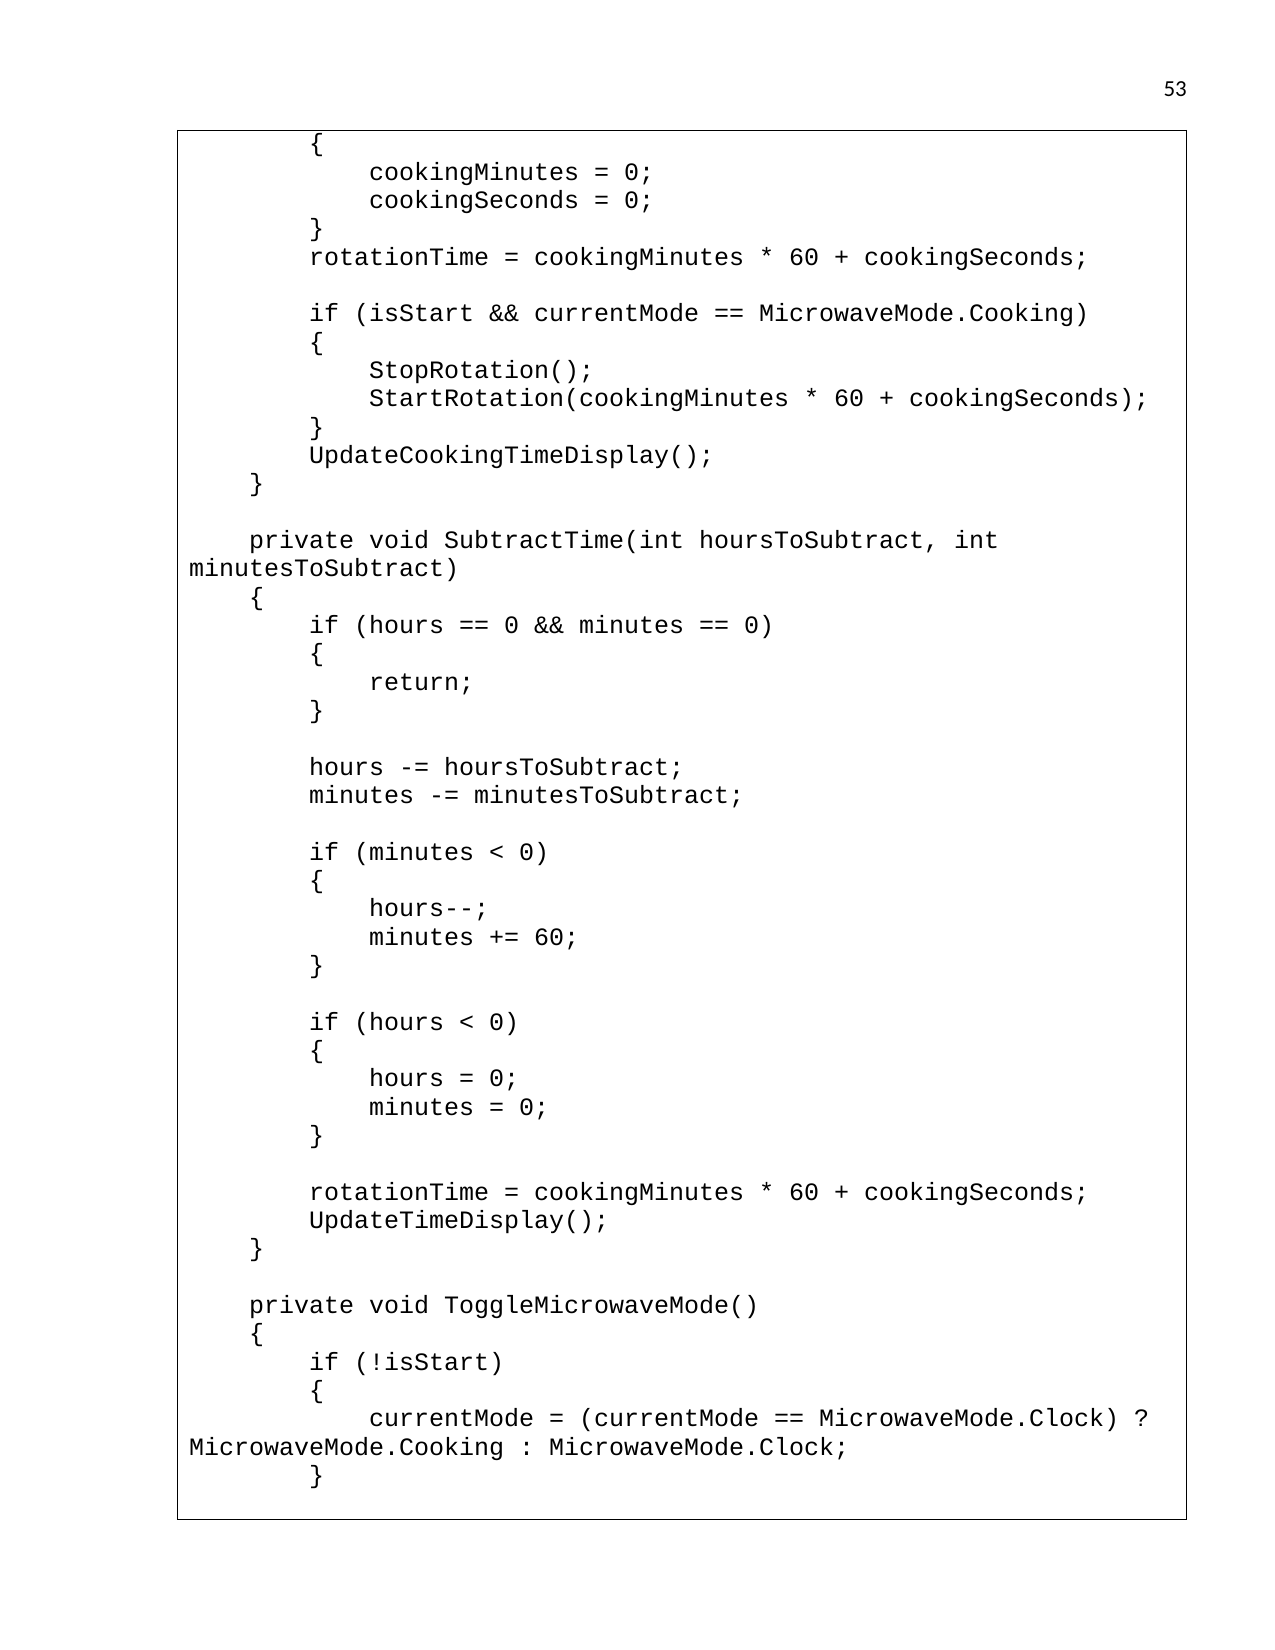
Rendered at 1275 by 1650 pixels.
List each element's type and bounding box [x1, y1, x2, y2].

table_header [178, 131, 1186, 1519]
